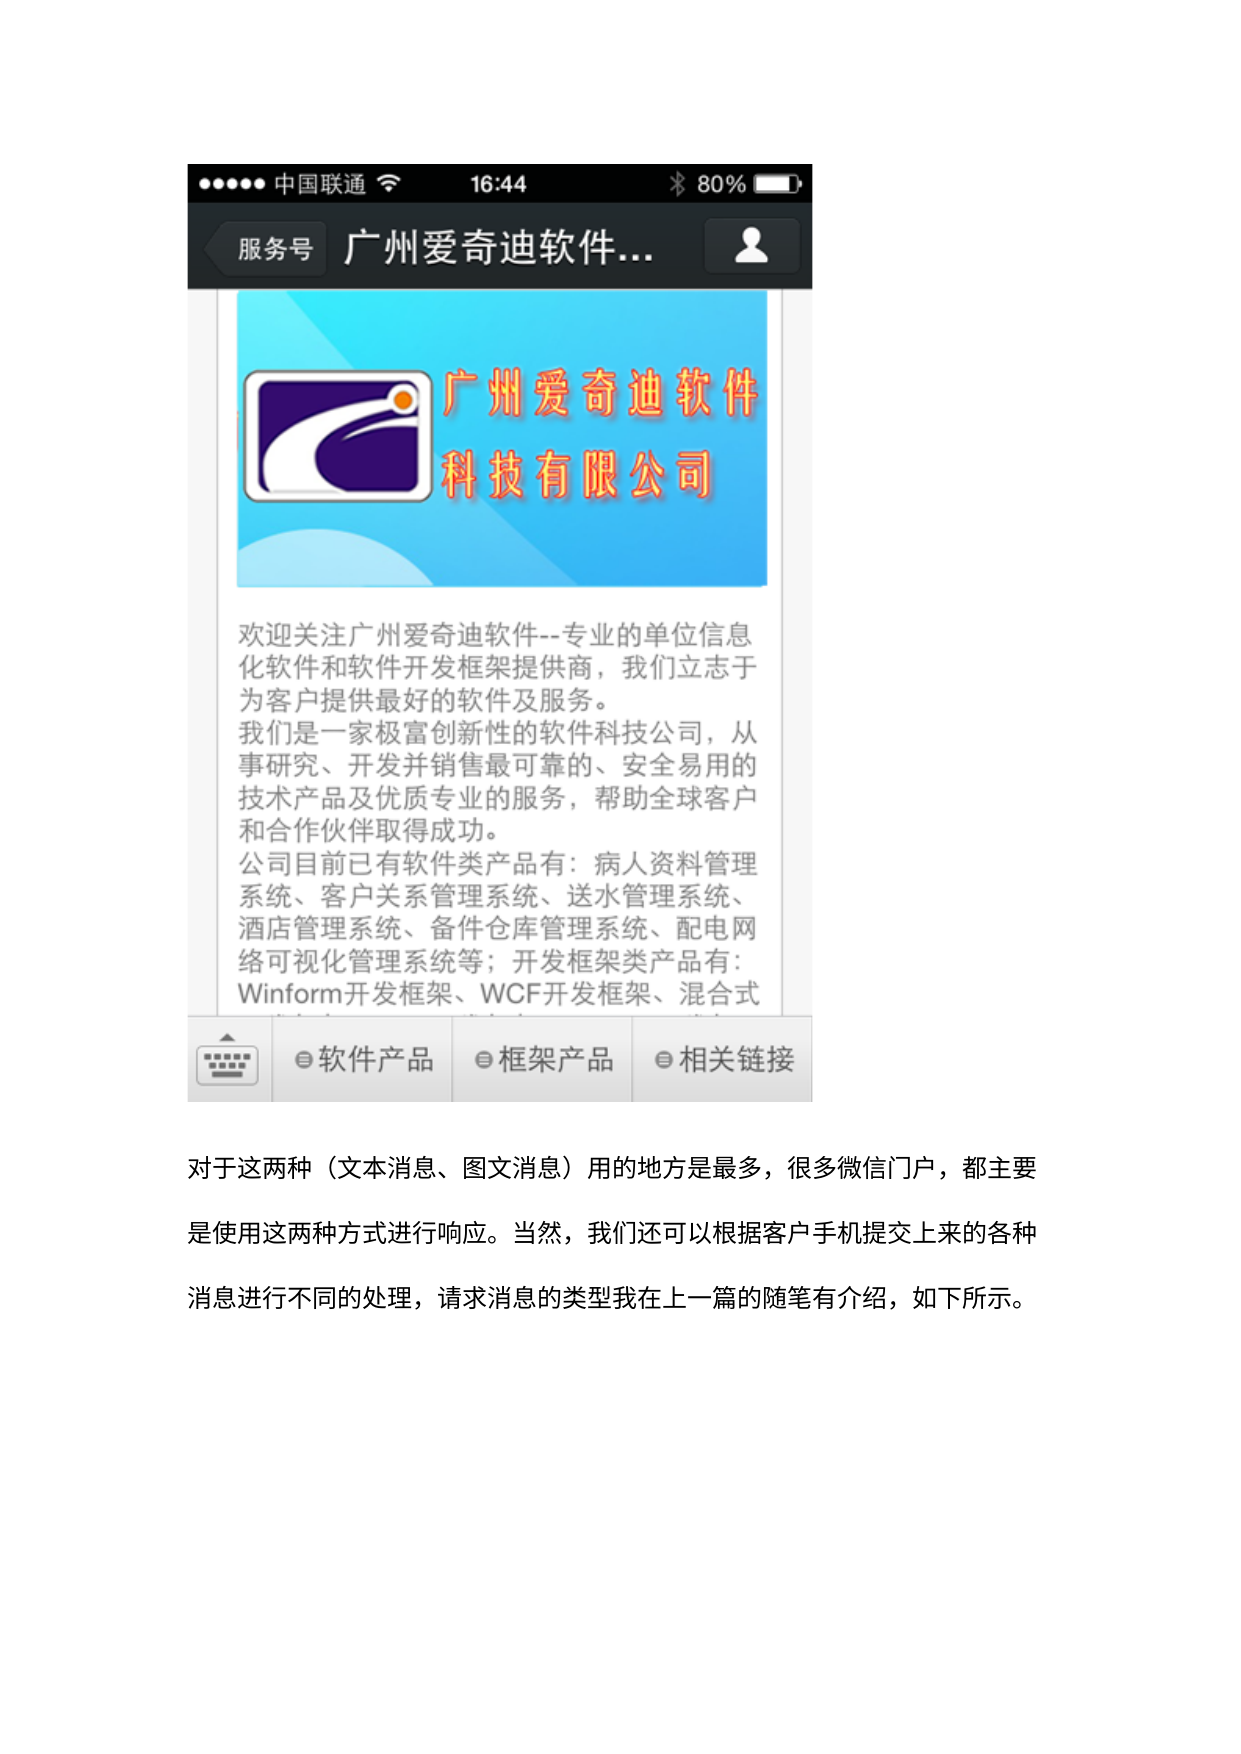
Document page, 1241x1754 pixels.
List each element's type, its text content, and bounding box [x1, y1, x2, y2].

text 对于这两种（文本消息、图文消息）用的地方是最多，很多微信门户，都主要是使用这两种方式进行响应。当然，我们还可以根据客户手机提交上来的各种消息进行不同的处理，请求消息的类型我在上一篇的随笔有介绍，如下所示。 [187, 1134, 1053, 1329]
picture [187, 164, 813, 1102]
